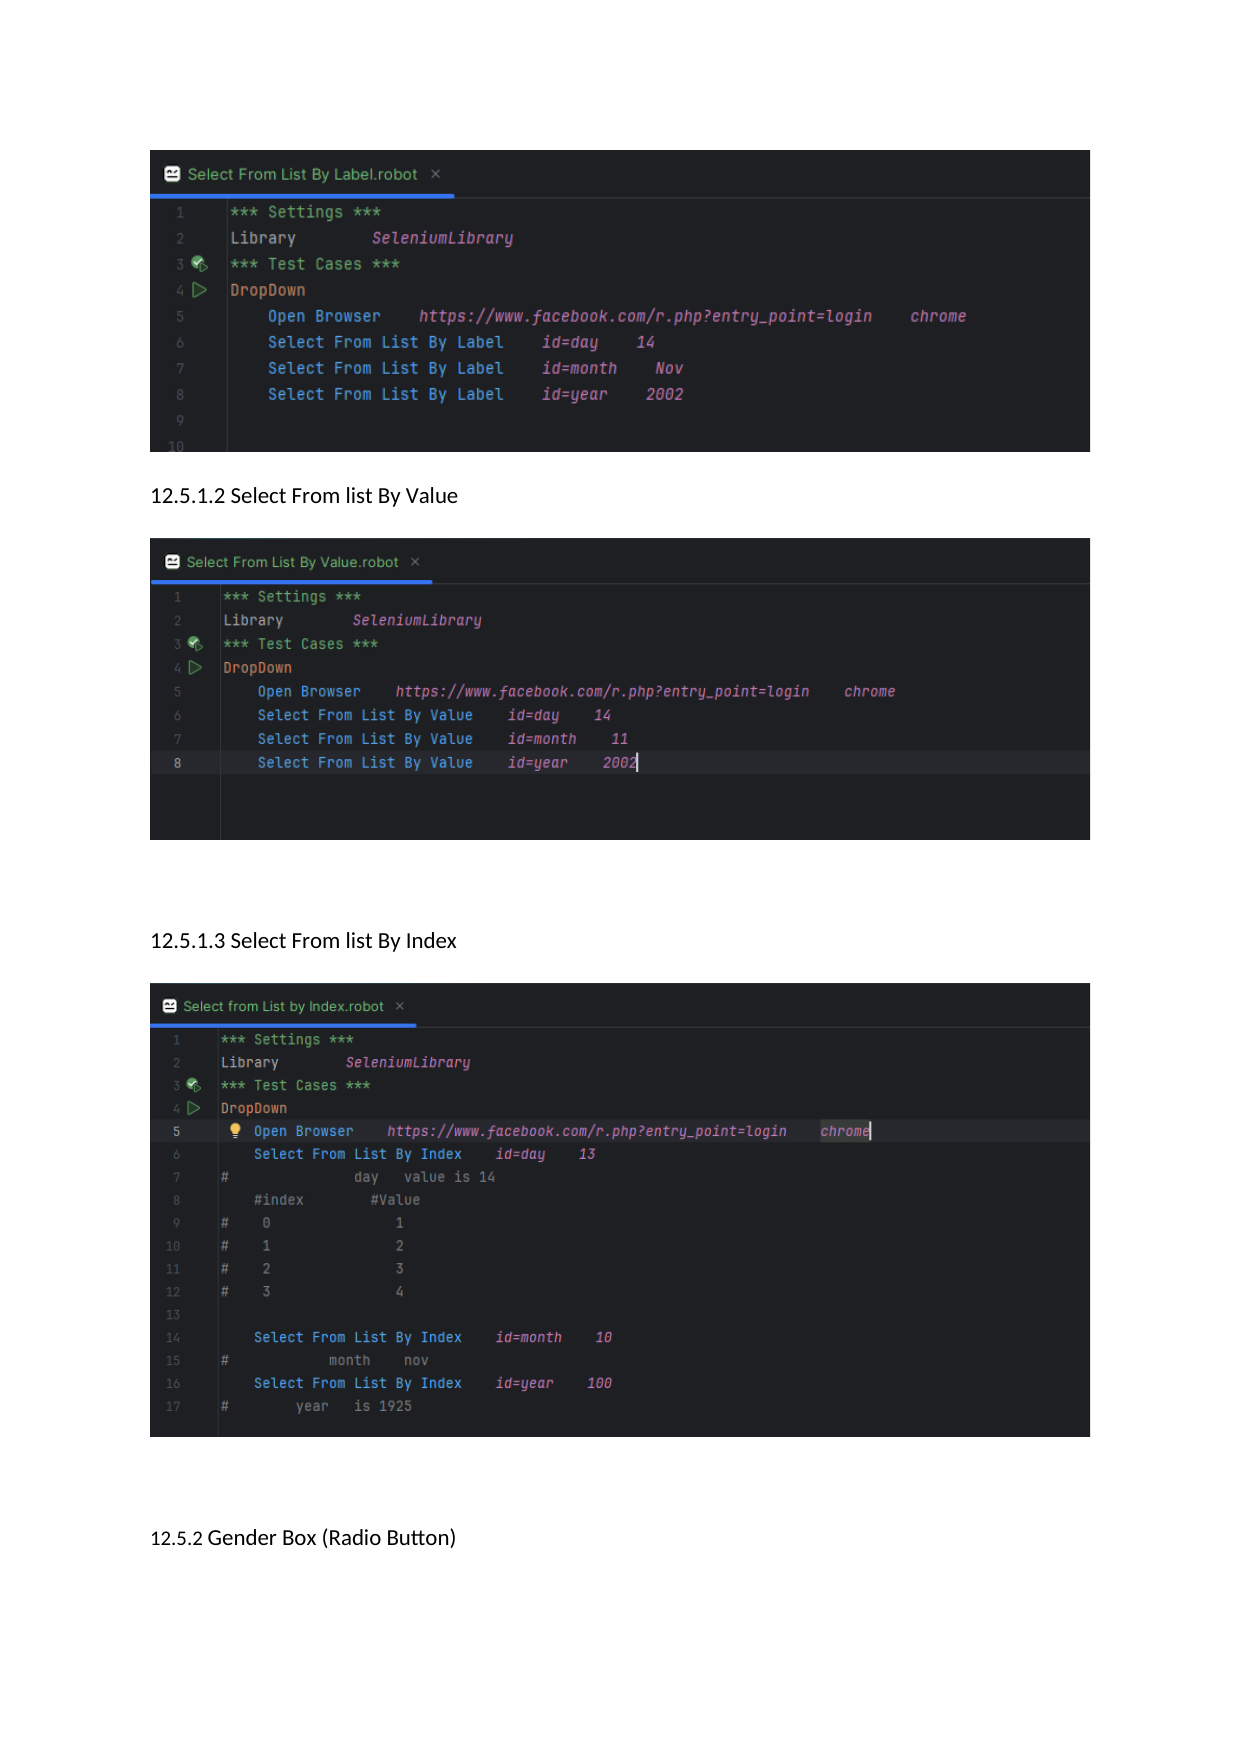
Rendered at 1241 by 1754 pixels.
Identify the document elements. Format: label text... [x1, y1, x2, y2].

picture [150, 538, 1091, 840]
picture [150, 983, 1091, 1437]
text 12.5.1.2 Select From list By Value [150, 481, 1090, 509]
picture [150, 150, 1091, 452]
text 12.5.2 Gender Box (Radio Button) [150, 1523, 1090, 1551]
text 12.5.1.3 Select From list By Index [150, 926, 1090, 954]
